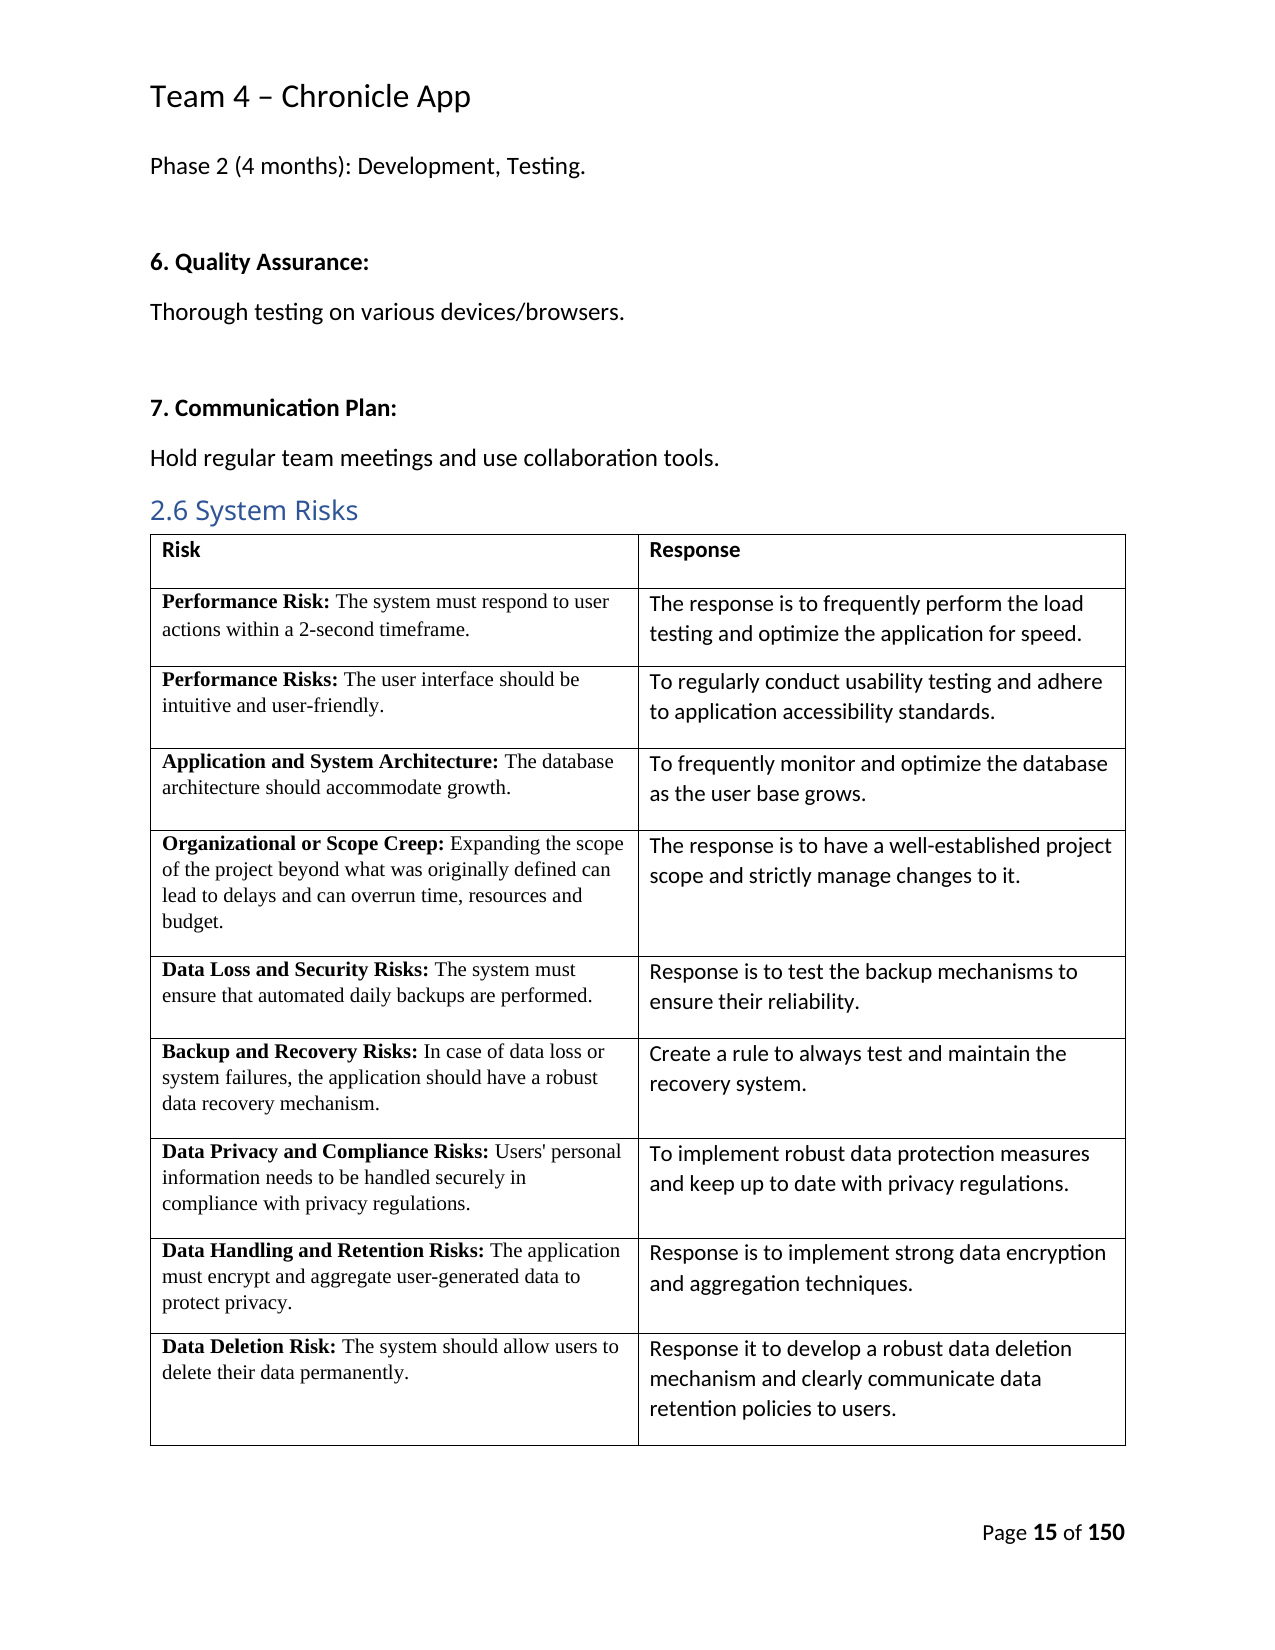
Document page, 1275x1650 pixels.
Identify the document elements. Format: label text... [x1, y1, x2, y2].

table_header Response [639, 535, 1125, 588]
text 7. Communication Plan: [150, 392, 1125, 423]
text 6. Quality Assurance: [150, 246, 1125, 277]
table_cell Backup and Recovery Risks: In case of data loss or system failures, the application should have a robust data recovery mechanism. [151, 1039, 638, 1138]
table_cell Performance Risks: The user interface should be intuitive and user-friendly. [151, 667, 638, 748]
table_header Risk [151, 535, 638, 588]
table_cell Data Loss and Security Risks: The system must ensure that automated daily backups are performed. [151, 957, 638, 1038]
text Hold regular team meetings and use collaboration tools. [150, 442, 1125, 473]
table_cell To frequently monitor and optimize the database as the user base grows. [639, 749, 1125, 830]
table_cell To implement robust data protection measures and keep up to date with privacy regulations. [639, 1139, 1125, 1237]
table_cell Response it to develop a robust data deletion mechanism and clearly communicate data retention policies to users. [639, 1334, 1125, 1445]
table_cell The response is to have a well-established project scope and strictly manage changes to it. [639, 831, 1125, 956]
table_cell Data Handling and Retention Risks: The application must encrypt and aggregate user-generated data to protect privacy. [151, 1239, 638, 1333]
subtitle 2.6 System Risks [150, 492, 1125, 528]
text Thorough testing on various devices/browsers. [150, 296, 1125, 327]
table_cell Application and System Architecture: The database architecture should accommodate growth. [151, 749, 638, 830]
table_cell Data Privacy and Compliance Risks: Users' personal information needs to be handled securely in compliance with privacy regulations. [151, 1139, 638, 1237]
table_cell Create a rule to always test and maintain the recovery system. [639, 1039, 1125, 1138]
table_cell Performance Risk: The system must respond to user actions within a 2-second timeframe. [151, 589, 638, 666]
table_cell Response is to test the backup mechanisms to ensure their reliability. [639, 957, 1125, 1038]
table_cell Data Deletion Risk: The system should allow users to delete their data permanently. [151, 1334, 638, 1445]
table_cell Organizational or Scope Creep: Expanding the scope of the project beyond what was originally defined can lead to delays and can overrun time, resources and budget. [151, 831, 638, 956]
table_cell To regularly conduct usability testing and adhere to application accessibility standards. [639, 667, 1125, 748]
text Phase 2 (4 months): Development, Testing. [150, 150, 1125, 181]
table_cell Response is to implement strong data encryption and aggregation techniques. [639, 1239, 1125, 1333]
table_cell The response is to frequently perform the load testing and optimize the application for speed. [639, 589, 1125, 666]
